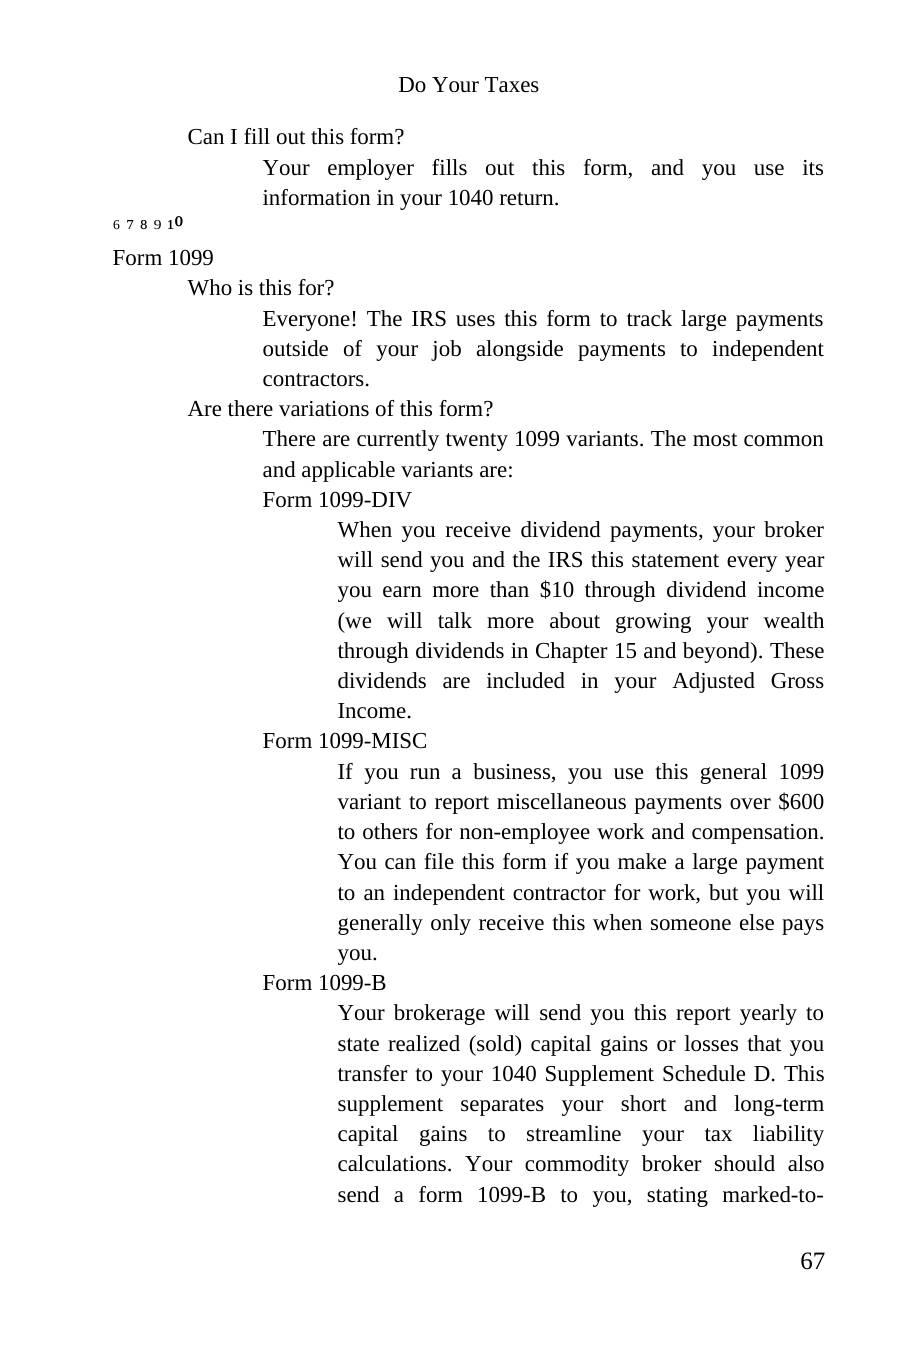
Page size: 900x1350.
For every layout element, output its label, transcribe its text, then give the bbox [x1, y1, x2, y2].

text ⁶ ⁷ ⁸ ⁹ ¹⁰ [112, 214, 825, 240]
text There are currently twenty 1099 variants. The most common and applicable variants are: [262, 426, 825, 482]
text When you receive dividend payments, your broker will send you and the IRS this statement every year you earn more than $10 through dividend income (we will talk more about growing your wealth through dividends in Chapter 15 and beyond). These dividends are included in your Adjusted Gross Income. [337, 516, 825, 724]
text Everyone! The IRS uses this form to track large payments outside of your job alongside payments to independent contractors. [262, 305, 825, 391]
text If you run a business, you use this general 1099 variant to report miscellaneous payments over $600 to others for non-employee work and compensation. You can file this form if you make a large payment to an independent contractor for work, but you will generally only receive this when someone else pays you. [337, 758, 825, 965]
text Form 1099-DIV [262, 486, 825, 512]
text Form 1099 [112, 244, 825, 271]
text Form 1099-MISC [262, 728, 825, 754]
text Form 1099-B [262, 969, 825, 996]
text Are there variations of this form? [187, 395, 825, 422]
text Can I fill out this form? [112, 123, 825, 150]
text Your employer fills out this form, and you use its information in your 1040 return. [262, 154, 825, 210]
text Who is this for? [187, 274, 825, 301]
